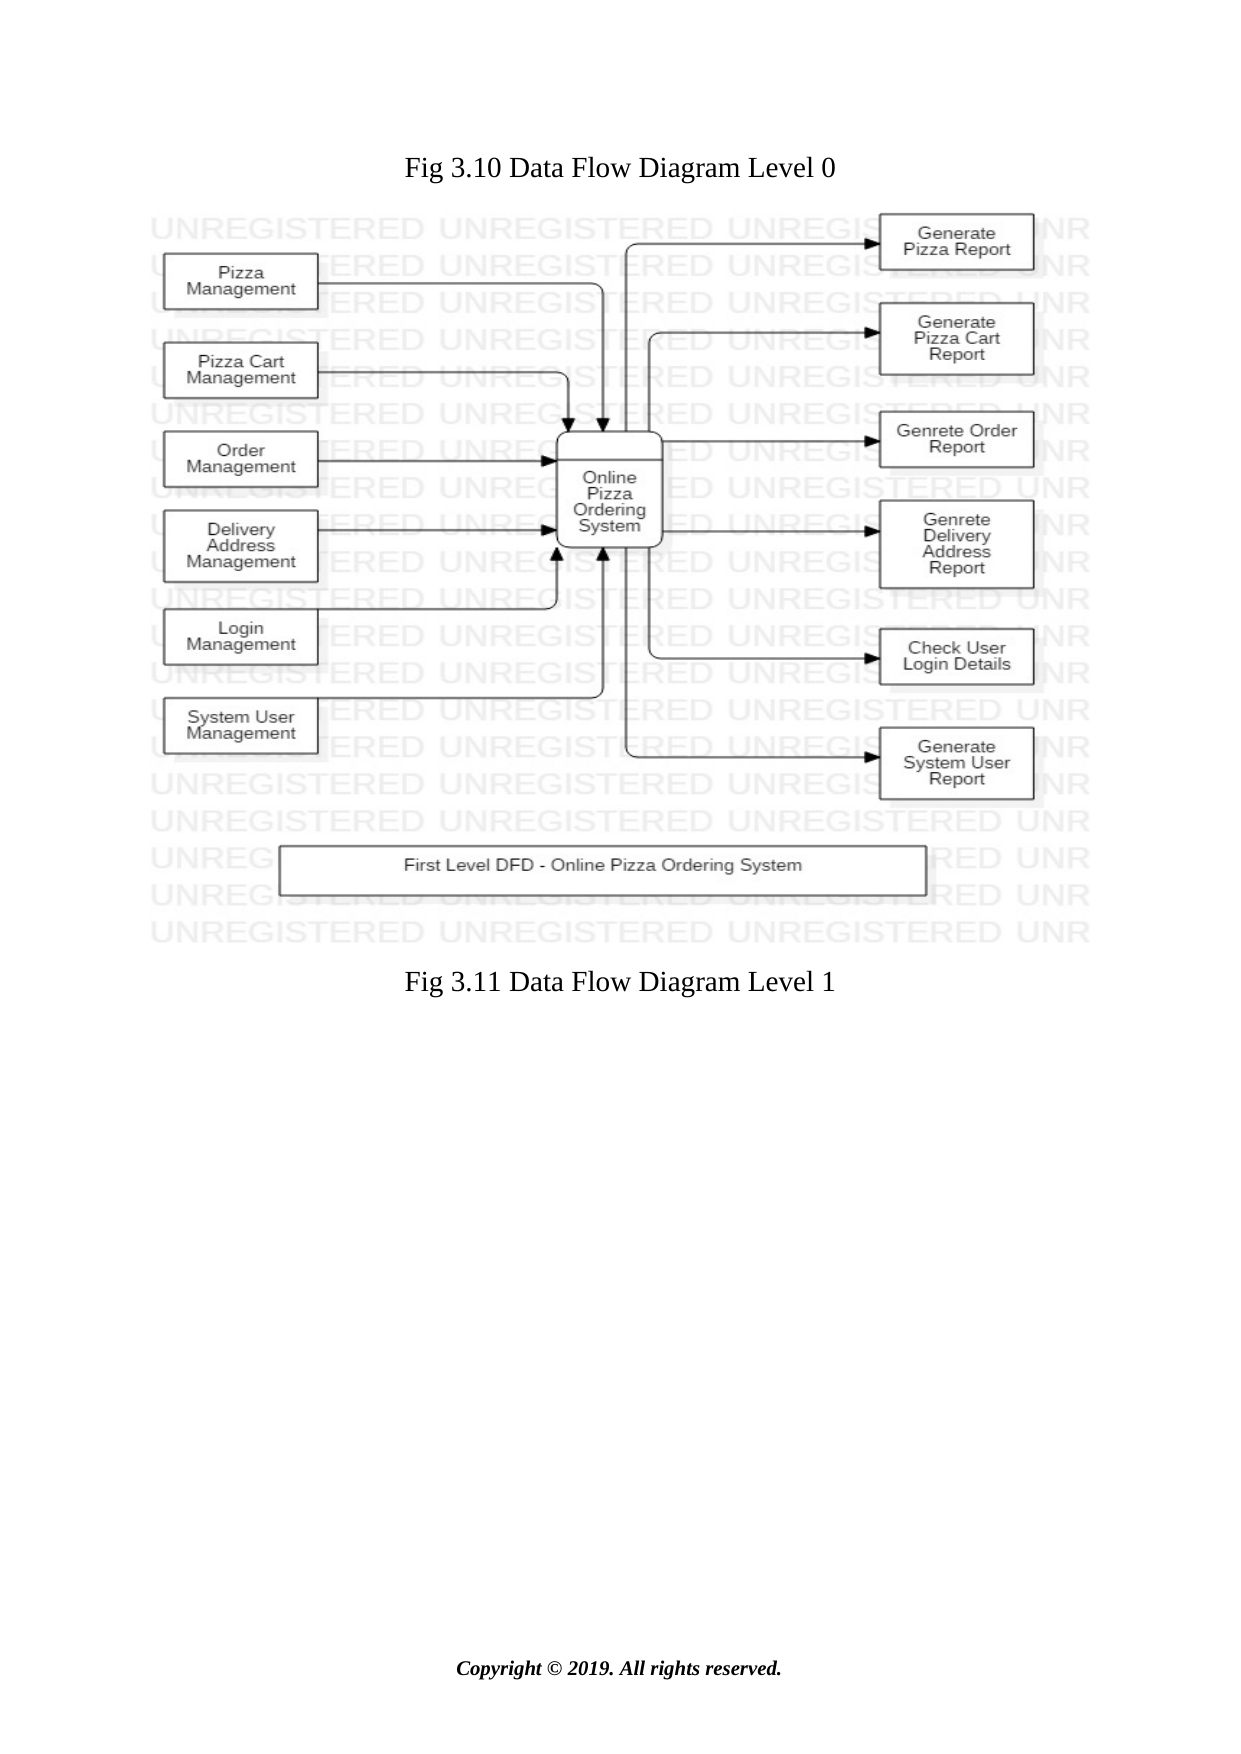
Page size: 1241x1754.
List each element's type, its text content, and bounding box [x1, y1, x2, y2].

text Fig 3.10 Data Flow Diagram Level 0 [150, 150, 1090, 183]
text Fig 3.11 Data Flow Diagram Level 1 [150, 964, 1090, 997]
picture [150, 202, 1090, 945]
